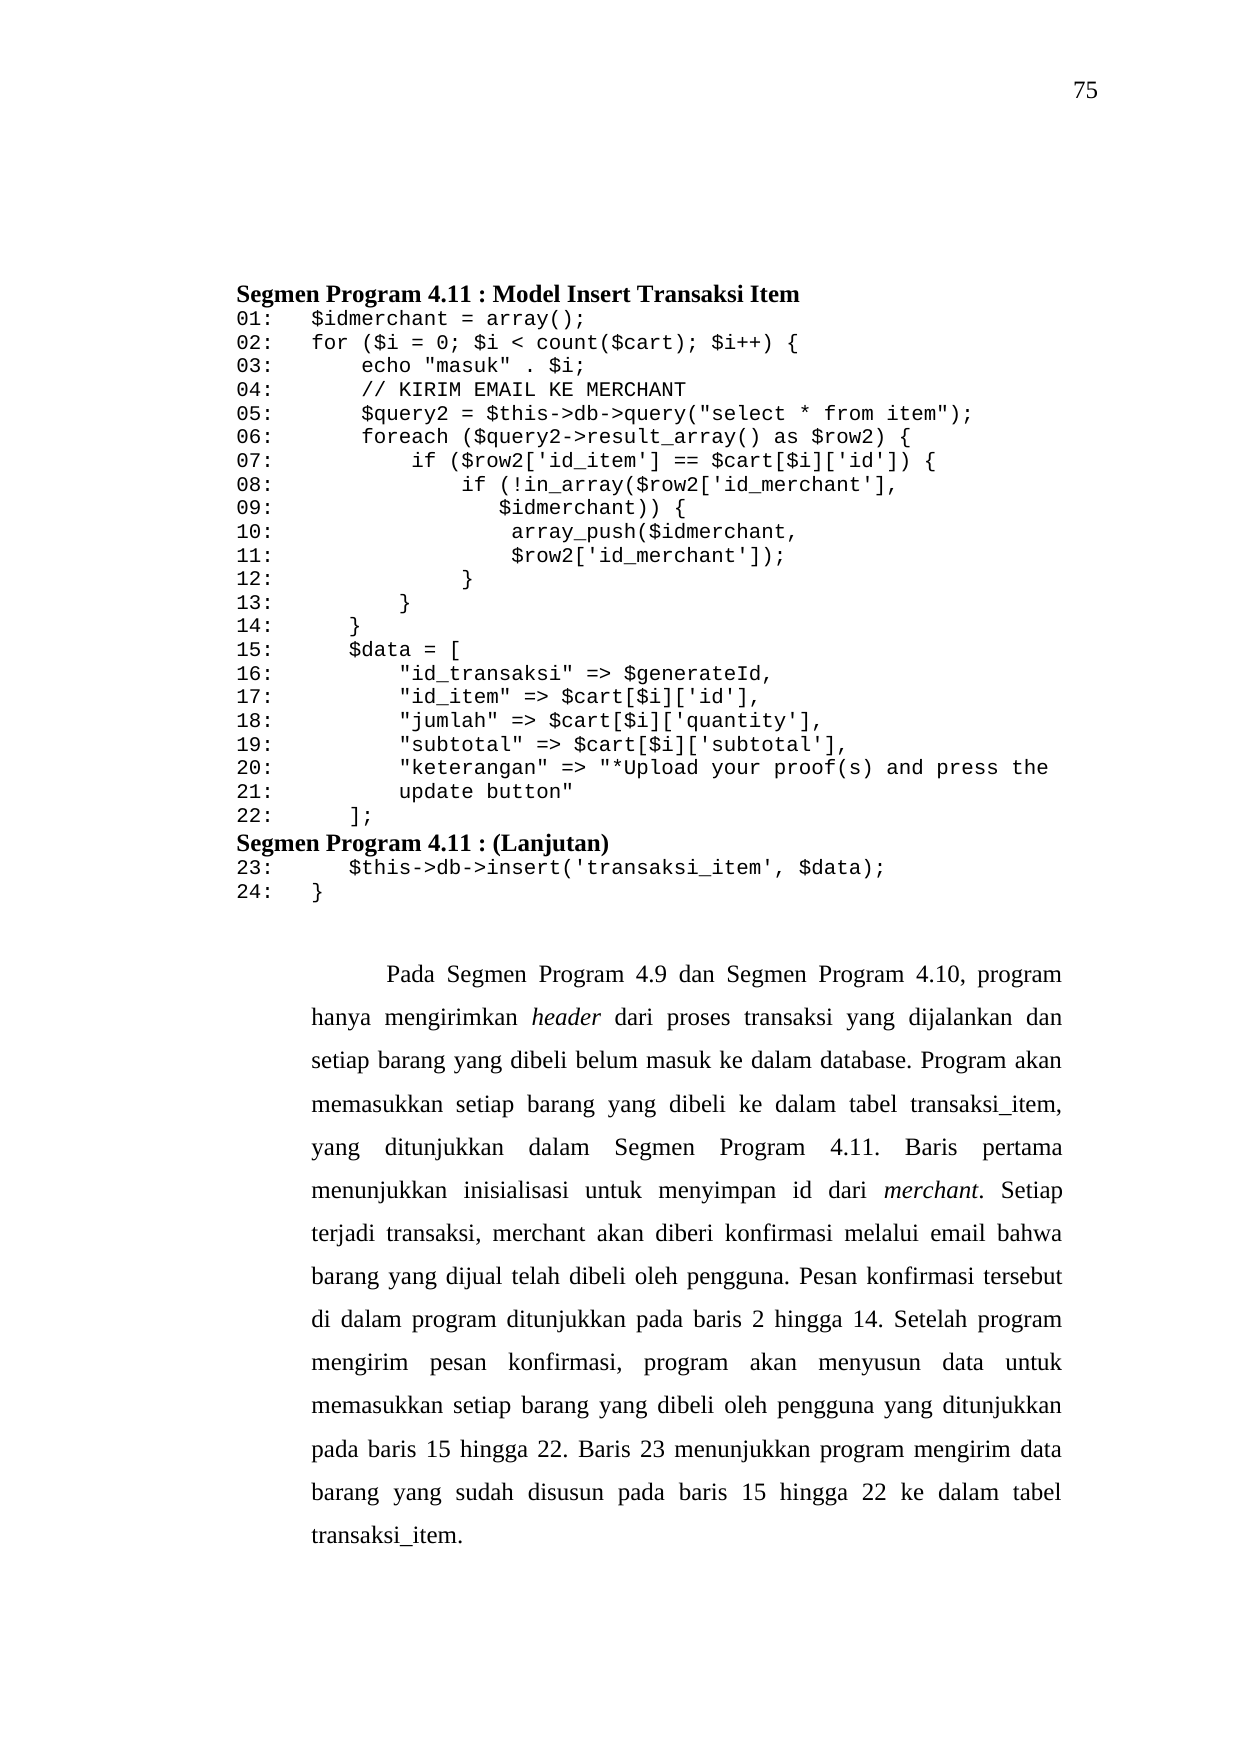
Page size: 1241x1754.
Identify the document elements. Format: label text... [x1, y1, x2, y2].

list } [236, 616, 1063, 639]
list echo "masuk" . $i; [236, 355, 1063, 379]
list array_push($idmerchant, [236, 521, 1063, 544]
list "jumlah" => $cart[$i]['quantity'], [236, 710, 1063, 734]
list } [236, 568, 1063, 592]
list $query2 = $this->db->query("select * from item"); [236, 403, 1063, 426]
list "subtotal" => $cart[$i]['subtotal'], [236, 734, 1063, 757]
list foreach ($query2->result_array() as $row2) { [236, 426, 1063, 450]
list if (!in_array($row2['id_merchant'], [236, 474, 1063, 497]
list // KIRIM EMAIL KE MERCHANT [236, 379, 1063, 403]
list } [236, 881, 1063, 904]
list ]; [236, 805, 1063, 828]
text Pada Segmen Program 4.9 dan Segmen Program 4.10, program hanya mengirimkan header dari proses transaksi yang dijalankan dan setiap barang yang dibeli belum masuk ke dalam database. Program akan memasukkan setiap barang yang dibeli ke dalam tabel transaksi_item, yang ditunjukkan dalam Segmen Program 4.11. Baris pertama menunjukkan inisialisasi untuk menyimpan id dari merchant. Setiap terjadi transaksi, merchant akan diberi konfirmasi melalui email bahwa barang yang dijual telah dibeli oleh pengguna. Pesan konfirmasi tersebut di dalam program ditunjukkan pada baris 2 hingga 14. Setelah program mengirim pesan konfirmasi, program akan menyusun data untuk memasukkan setiap barang yang dibeli oleh pengguna yang ditunjukkan pada baris 15 hingga 22. Baris 23 menunjukkan program mengirim data barang yang sudah disusun pada baris 15 hingga 22 ke dalam tabel transaksi_item. [311, 959, 1063, 1549]
list "keterangan" => "*Upload your proof(s) and press the [236, 757, 1063, 781]
list for ($i = 0; $i < count($cart); $i++) { [236, 332, 1063, 355]
text Segmen Program 4.11 : (Lanjutan) [236, 828, 1063, 857]
list $this->db->insert('transaksi_item', $data); [236, 857, 1063, 881]
list $idmerchant = array(); [236, 308, 1063, 332]
list "id_transaksi" => $generateId, [236, 663, 1063, 686]
list "id_item" => $cart[$i]['id'], [236, 686, 1063, 710]
list $row2['id_merchant']); [236, 544, 1063, 568]
text Segmen Program 4.11 : Model Insert Transaksi Item [236, 279, 1063, 308]
list $idmerchant)) { [236, 497, 1063, 521]
list } [236, 592, 1063, 616]
list $data = [ [236, 639, 1063, 663]
list update button" [236, 781, 1063, 805]
list if ($row2['id_item'] == $cart[$i]['id']) { [236, 450, 1063, 474]
